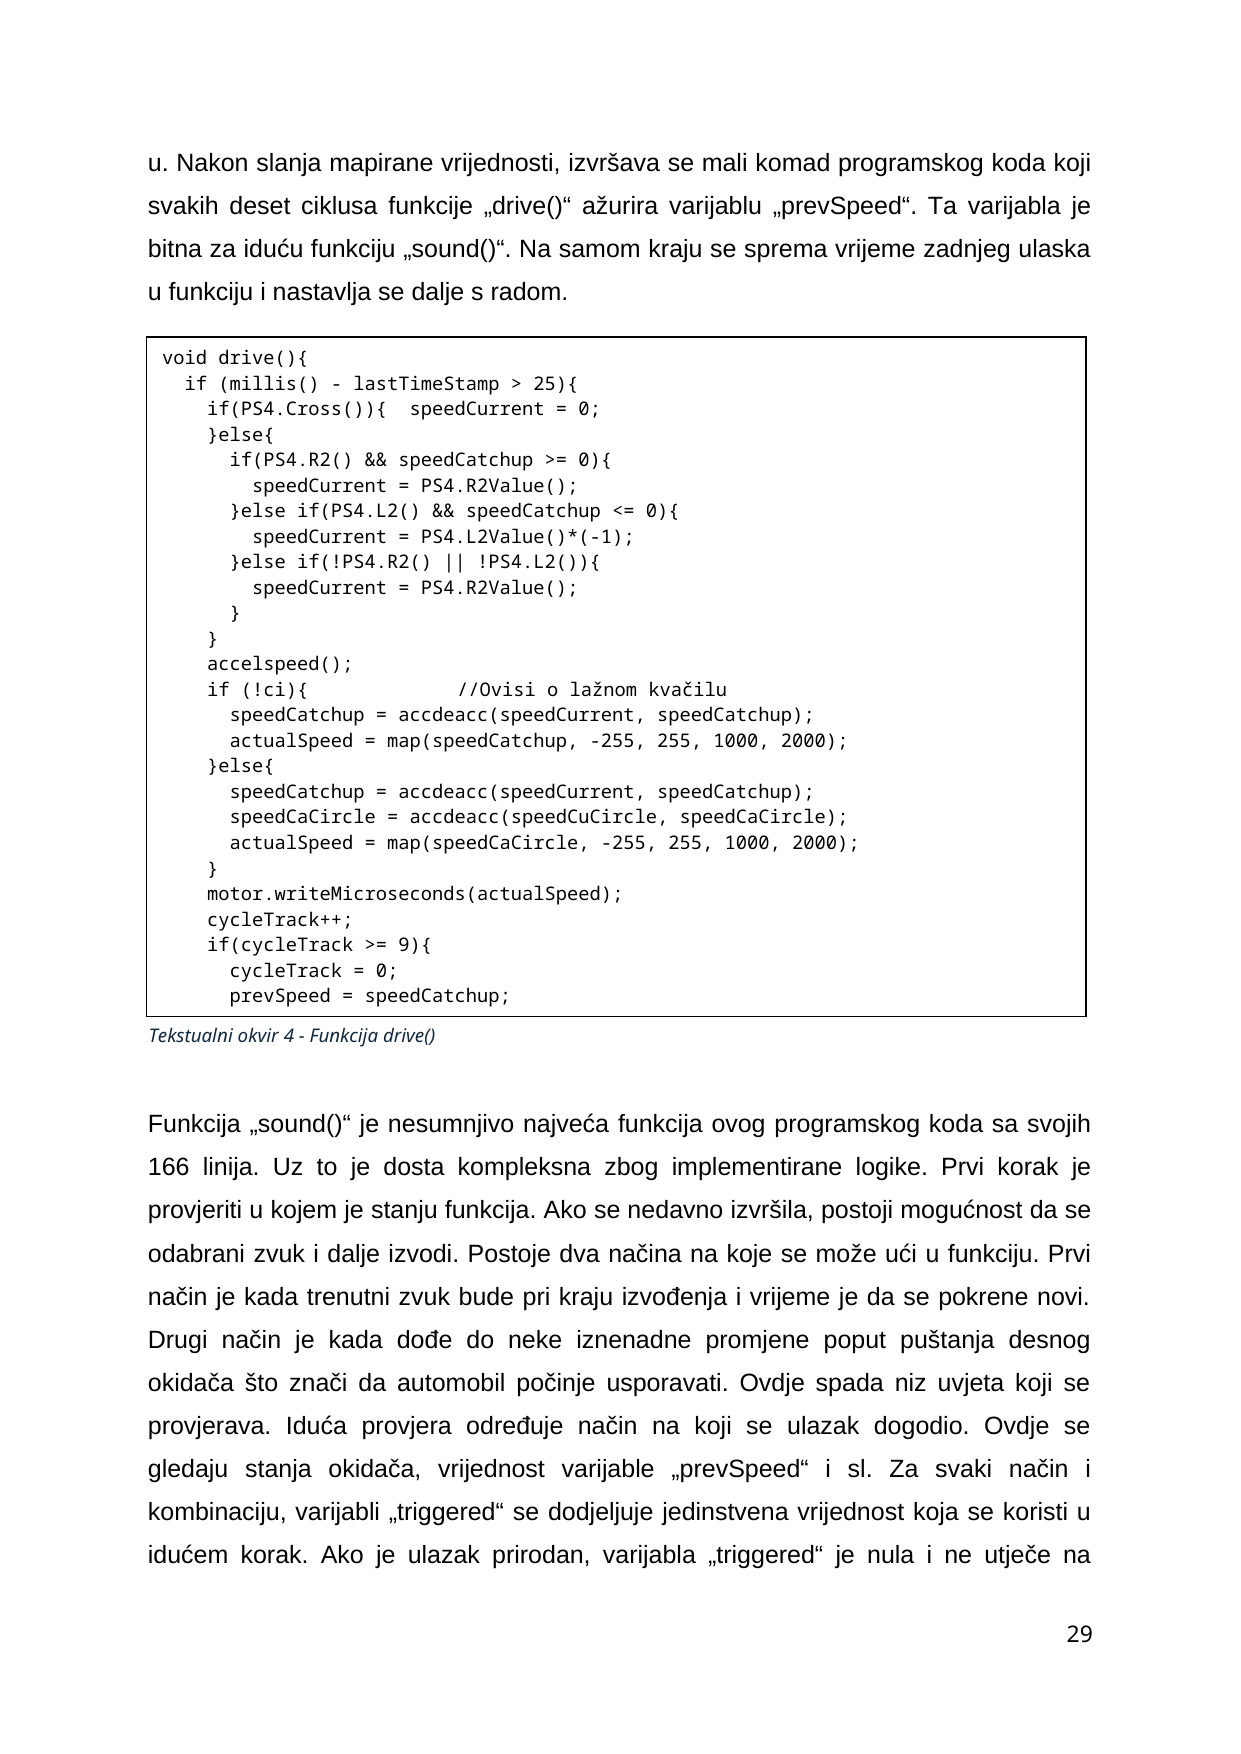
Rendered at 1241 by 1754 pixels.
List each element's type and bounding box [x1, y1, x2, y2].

text [148, 148, 1092, 306]
text [148, 1109, 1092, 1569]
